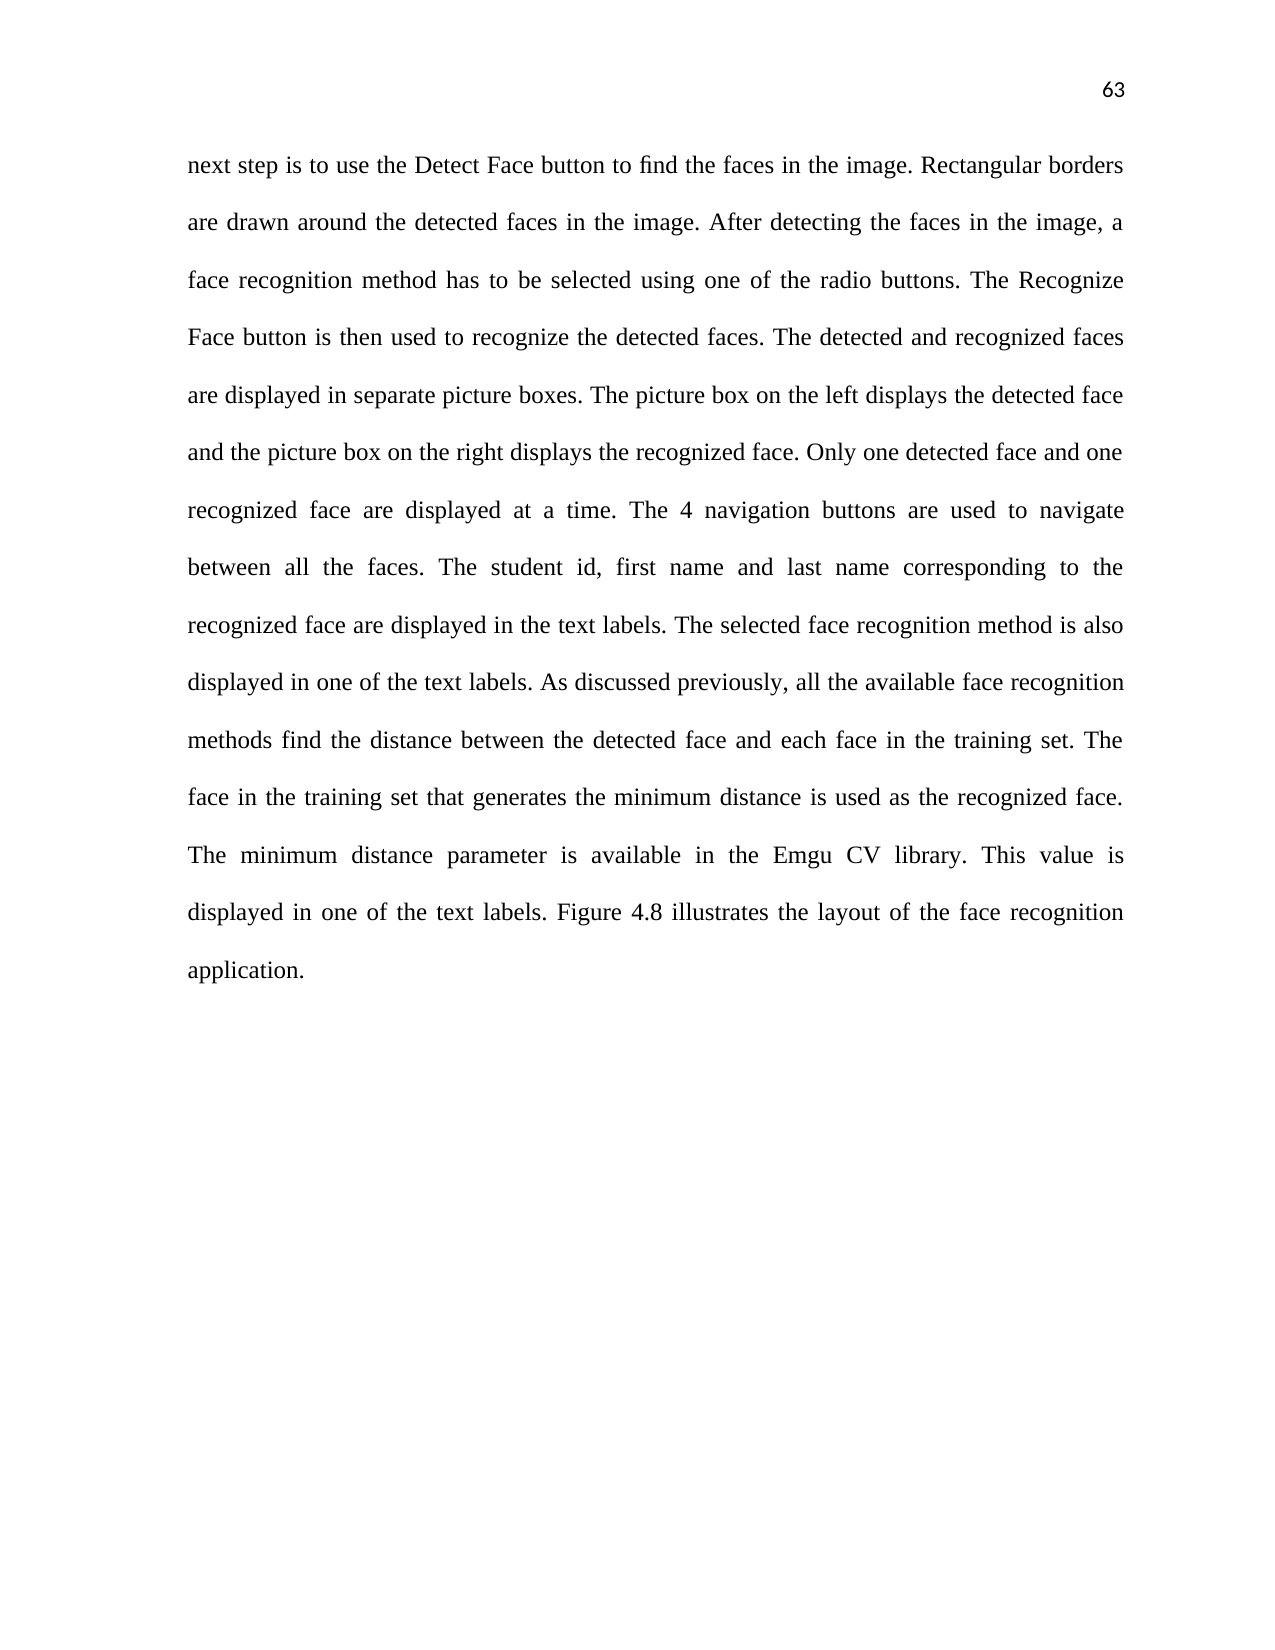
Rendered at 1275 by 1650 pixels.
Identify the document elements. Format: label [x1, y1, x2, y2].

text [187, 150, 1125, 984]
